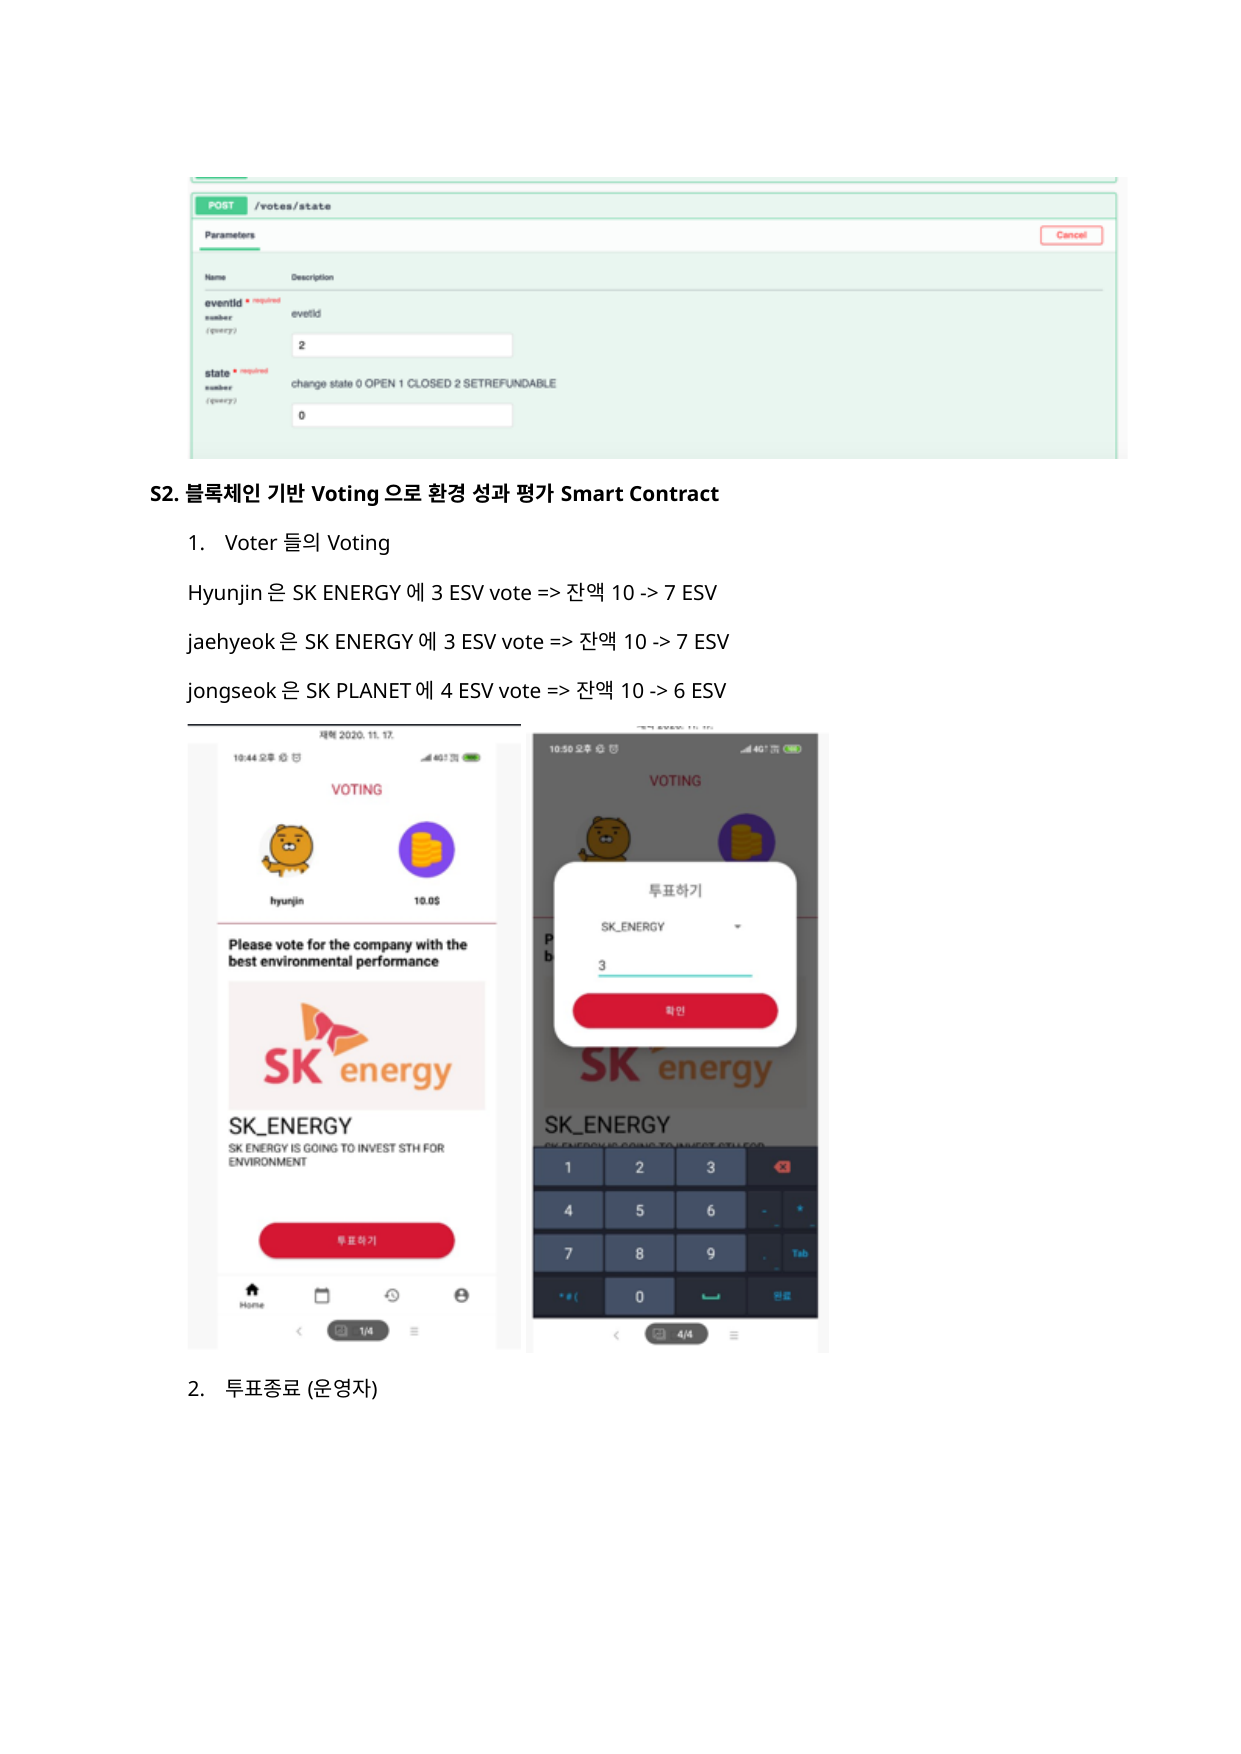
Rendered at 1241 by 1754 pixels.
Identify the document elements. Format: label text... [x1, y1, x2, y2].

list 투표종료 (운영자) [187, 1372, 1090, 1402]
list jaehyeok은 SK ENERGY 에 3 ESV vote => 잔액 10 -> 7 ESV [150, 625, 1090, 656]
list jongseok은 SK PLANET에 4 ESV vote => 잔액 10 -> 6 ESV [150, 675, 1090, 705]
list Hyunjin은 SK ENERGY 에 3 ESV vote => 잔액 10 -> 7 ESV [150, 576, 1090, 606]
picture [187, 177, 1128, 459]
picture [187, 724, 521, 1353]
list Voter 들의 Voting [187, 527, 1090, 557]
text S2. 블록체인 기반 Voting으로 환경 성과 평가 Smart Contract [150, 477, 1090, 507]
picture [526, 726, 829, 1353]
